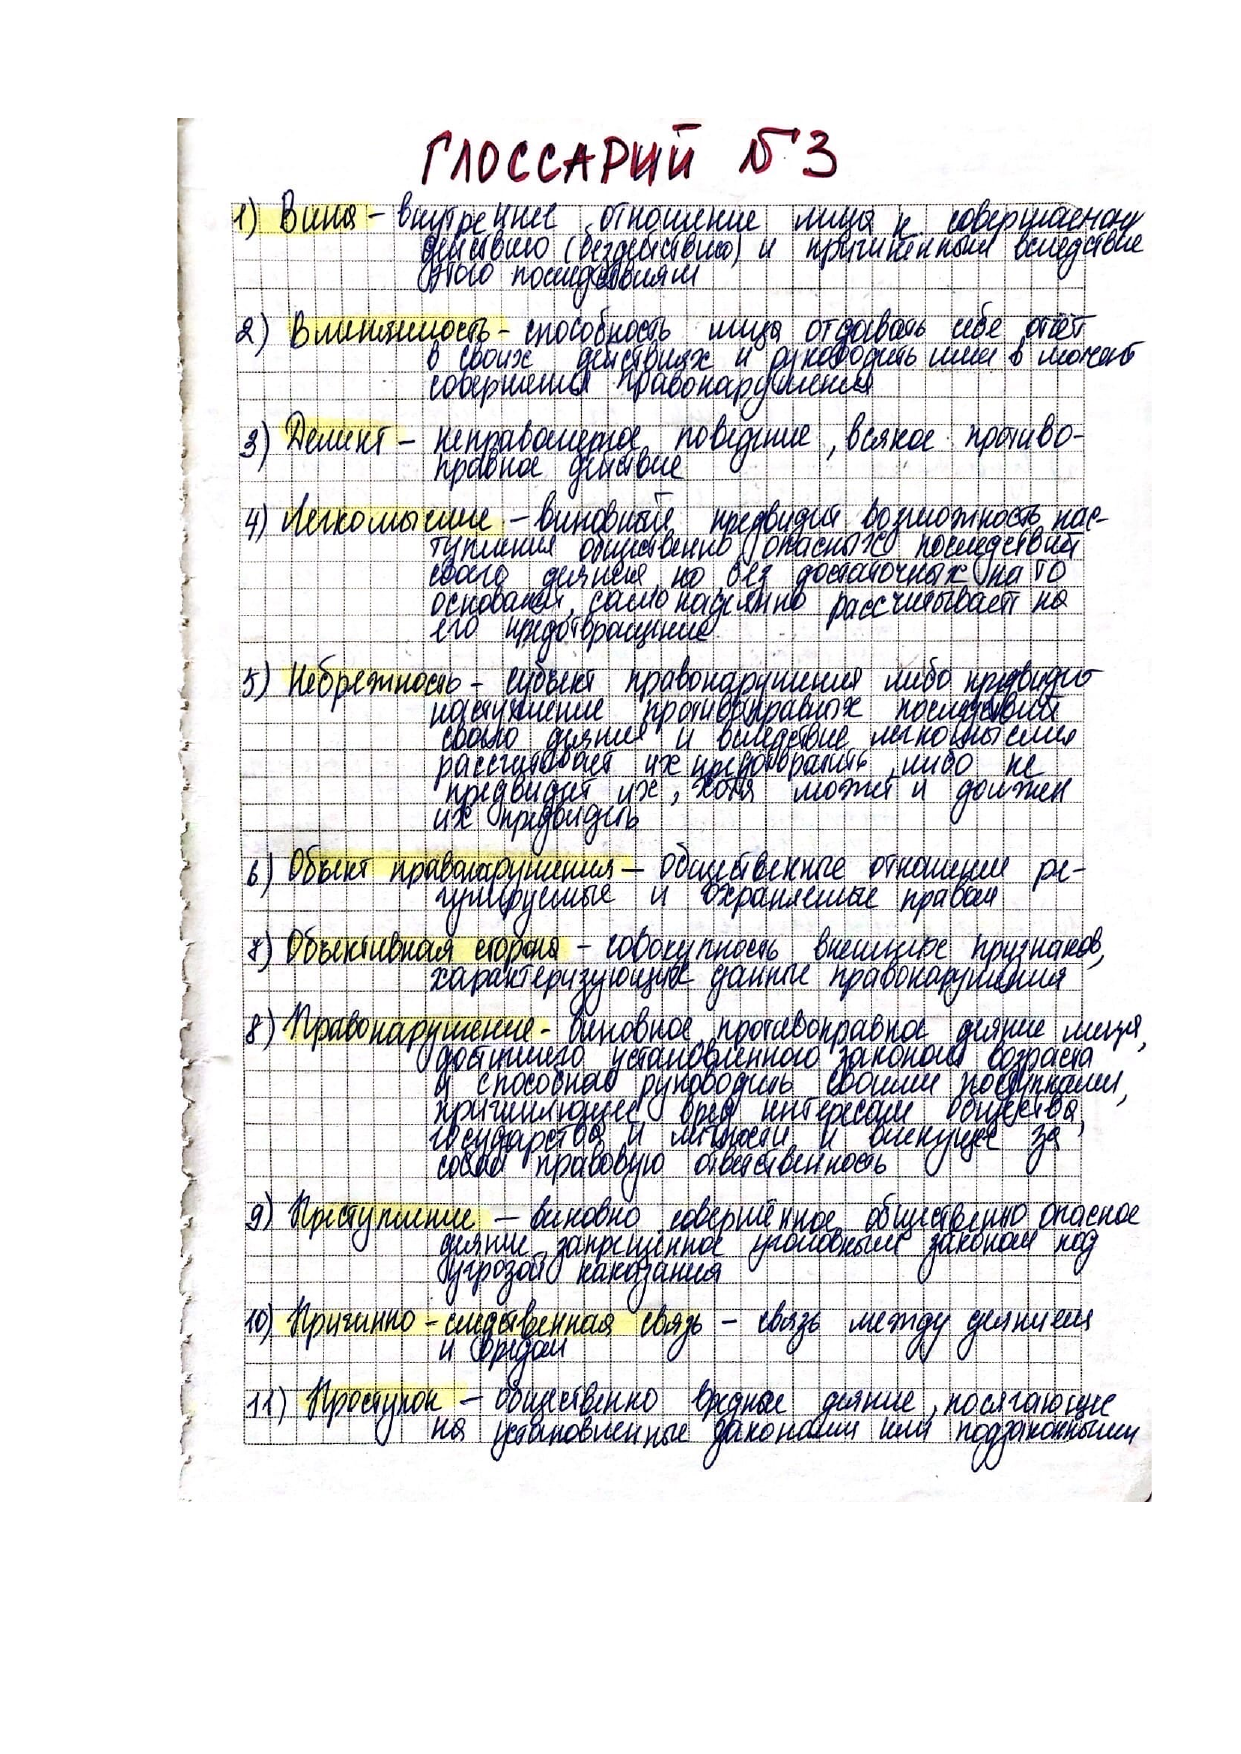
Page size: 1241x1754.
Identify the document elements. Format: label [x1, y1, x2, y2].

picture [177, 118, 1152, 1502]
